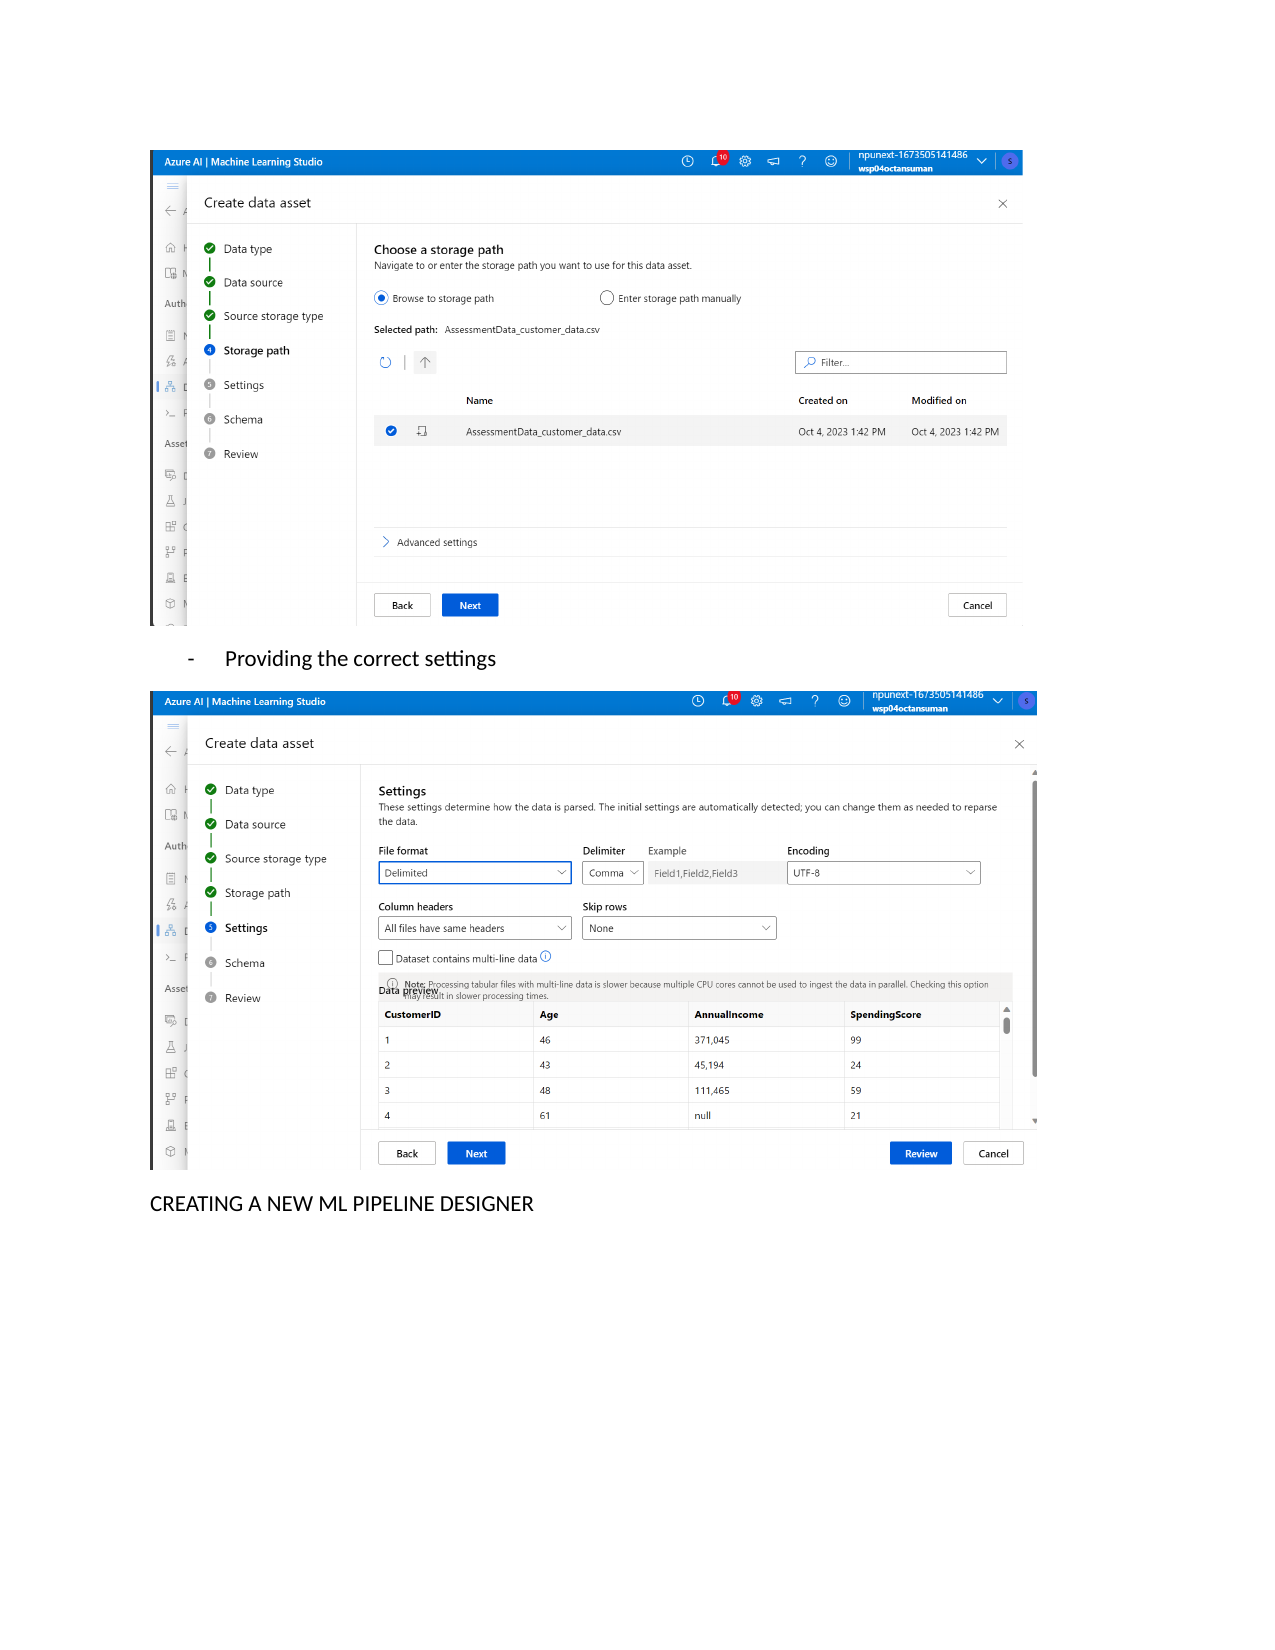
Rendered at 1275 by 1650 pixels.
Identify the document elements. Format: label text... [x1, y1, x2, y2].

picture [150, 691, 1037, 1170]
text CREATING A NEW ML PIPELINE DESIGNER [150, 1189, 1125, 1217]
picture [150, 150, 1023, 626]
list Providing the correct settings [187, 644, 1125, 672]
